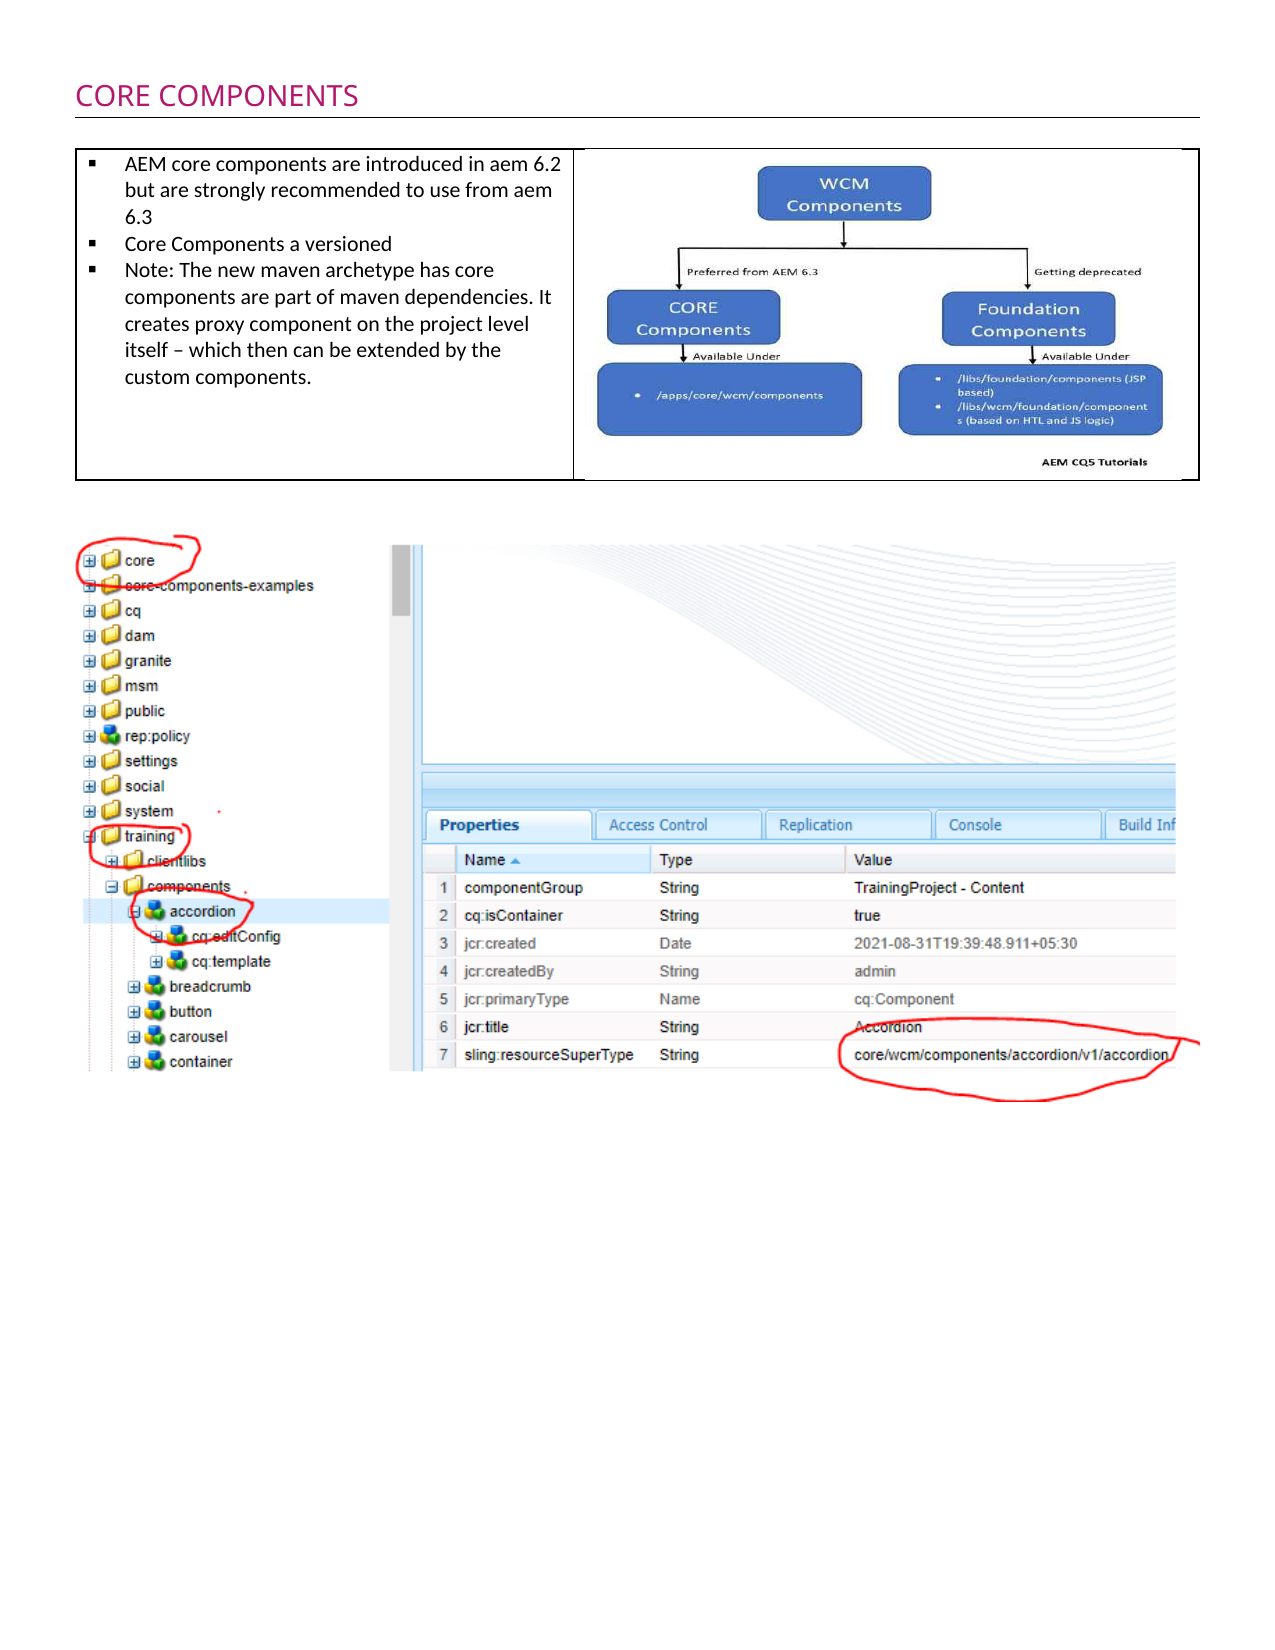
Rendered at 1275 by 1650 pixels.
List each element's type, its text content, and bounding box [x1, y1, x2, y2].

picture [584, 149, 1182, 480]
subtitle CORE COMPONENTS [75, 75, 1200, 117]
table_header [1182, 150, 1198, 479]
table_header AEM core components are introduced in aem 6.2 but are strongly recommended to use from aem 6.3 Core Components a versioned Note: The new maven archetype has core components are part of maven dependencies. It creates proxy component on the project level itself – which then can be extended by the custom components. [77, 150, 573, 479]
picture [75, 534, 1200, 1102]
table_header [574, 150, 584, 479]
